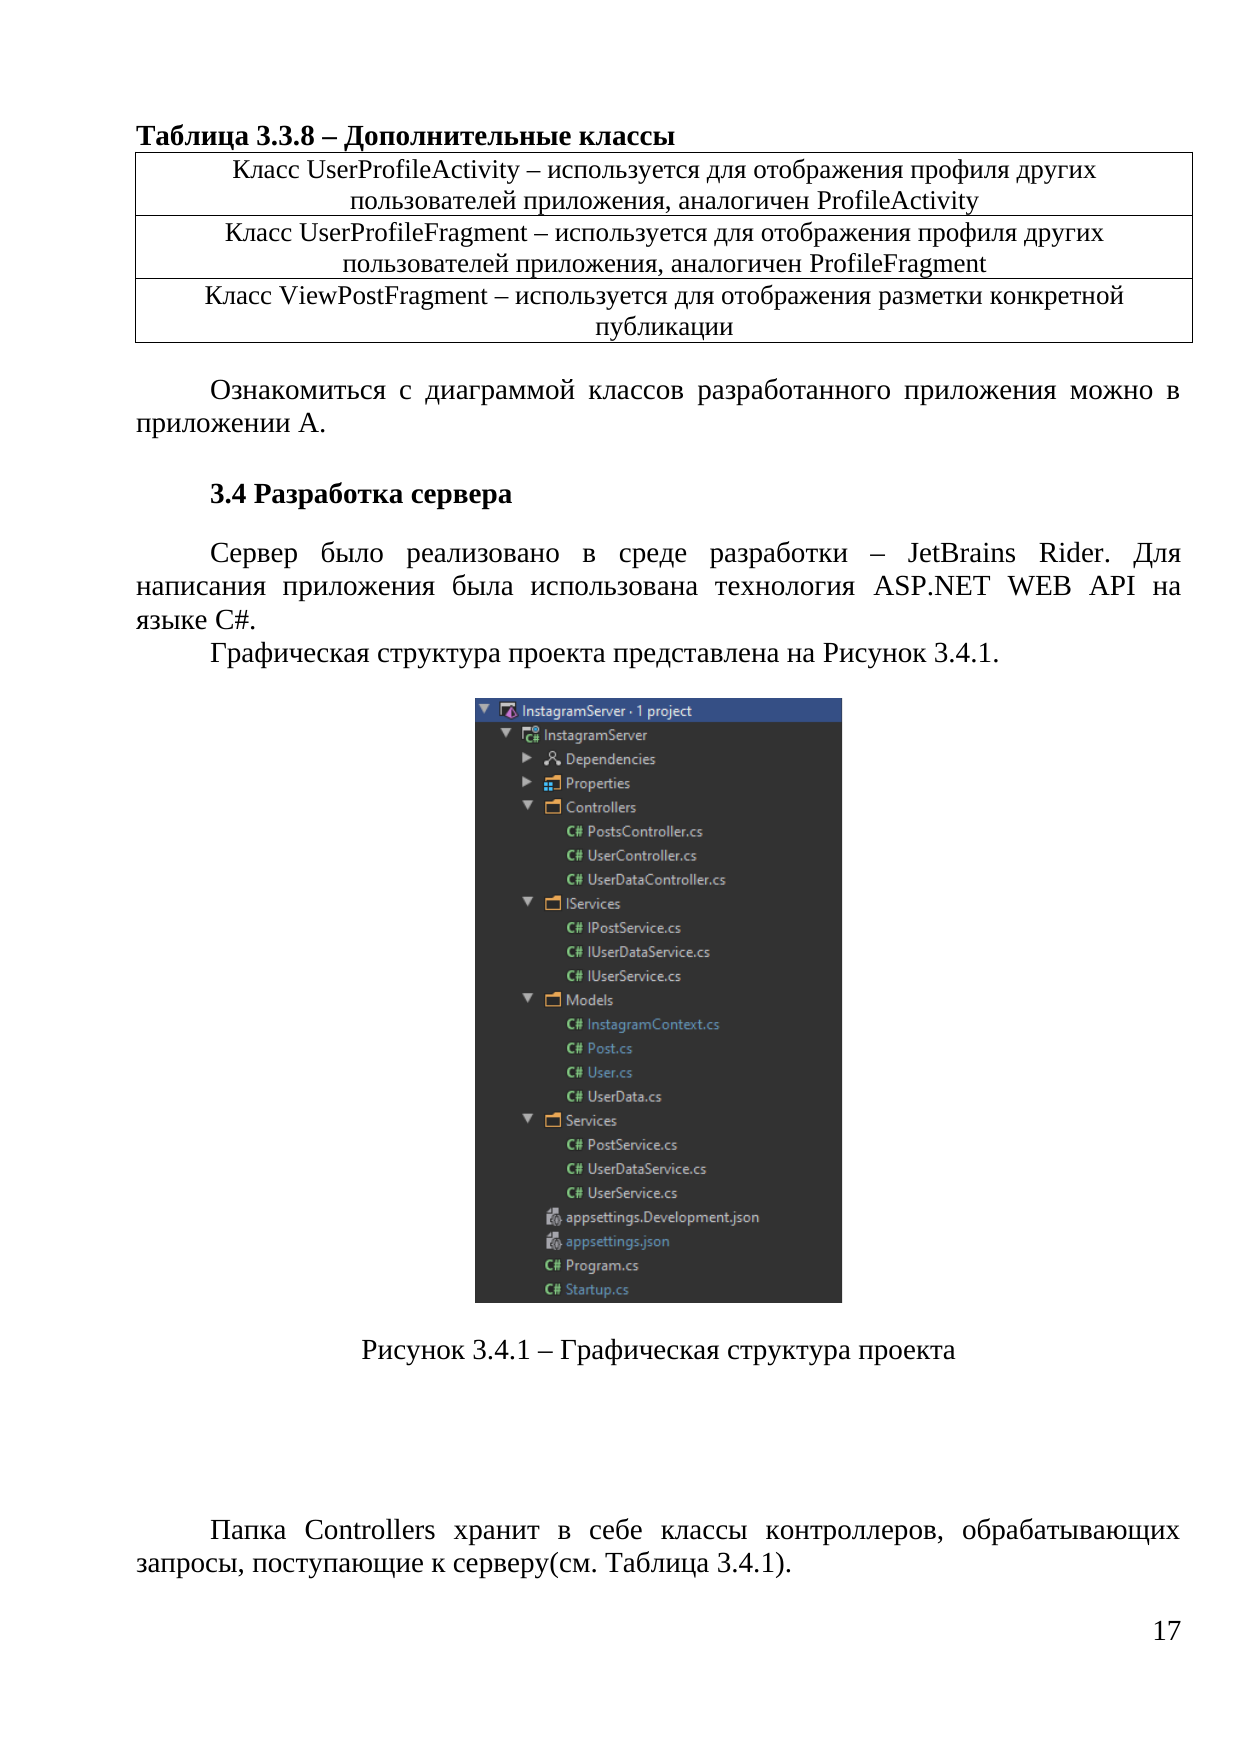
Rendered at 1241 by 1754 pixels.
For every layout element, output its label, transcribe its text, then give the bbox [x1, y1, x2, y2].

table_cell Класс ViewPostFragment – используется для отображения разметки конкретной публикации [136, 279, 1192, 342]
text Рисунок 3.4.1 – Графическая структура проекта [136, 1332, 1181, 1366]
text Ознакомиться с диаграммой классов разработанного приложения можно в приложении А. [136, 372, 1181, 439]
text Графическая структура проекта представлена на рисунке 3.4.1. [136, 636, 1181, 669]
text Сервер было реализовано в среде разработки – JetBrains Rider. Для написания приложения была использована технология ASP.NET WEB API на языке C#. [136, 535, 1181, 636]
table_cell Класс UserProfileFragment – используется для отображения профиля других пользователей приложения, аналогичен ProfileFragment [136, 216, 1192, 278]
table_header Класс UserProfileActivity – используется для отображения профиля других пользователей приложения, аналогичен ProfileActivity [136, 153, 1192, 215]
list Папка Controllers хранит в себе классы контроллеров, обрабатывающих запросы, поступающие к серверу(см. таблицу 3.4.1). [136, 1512, 1181, 1579]
subtitle 3.4 Разработка сервера [136, 476, 1181, 510]
text Таблица 3.3.8 – Дополнительные классы [136, 118, 1181, 152]
picture [475, 698, 843, 1303]
